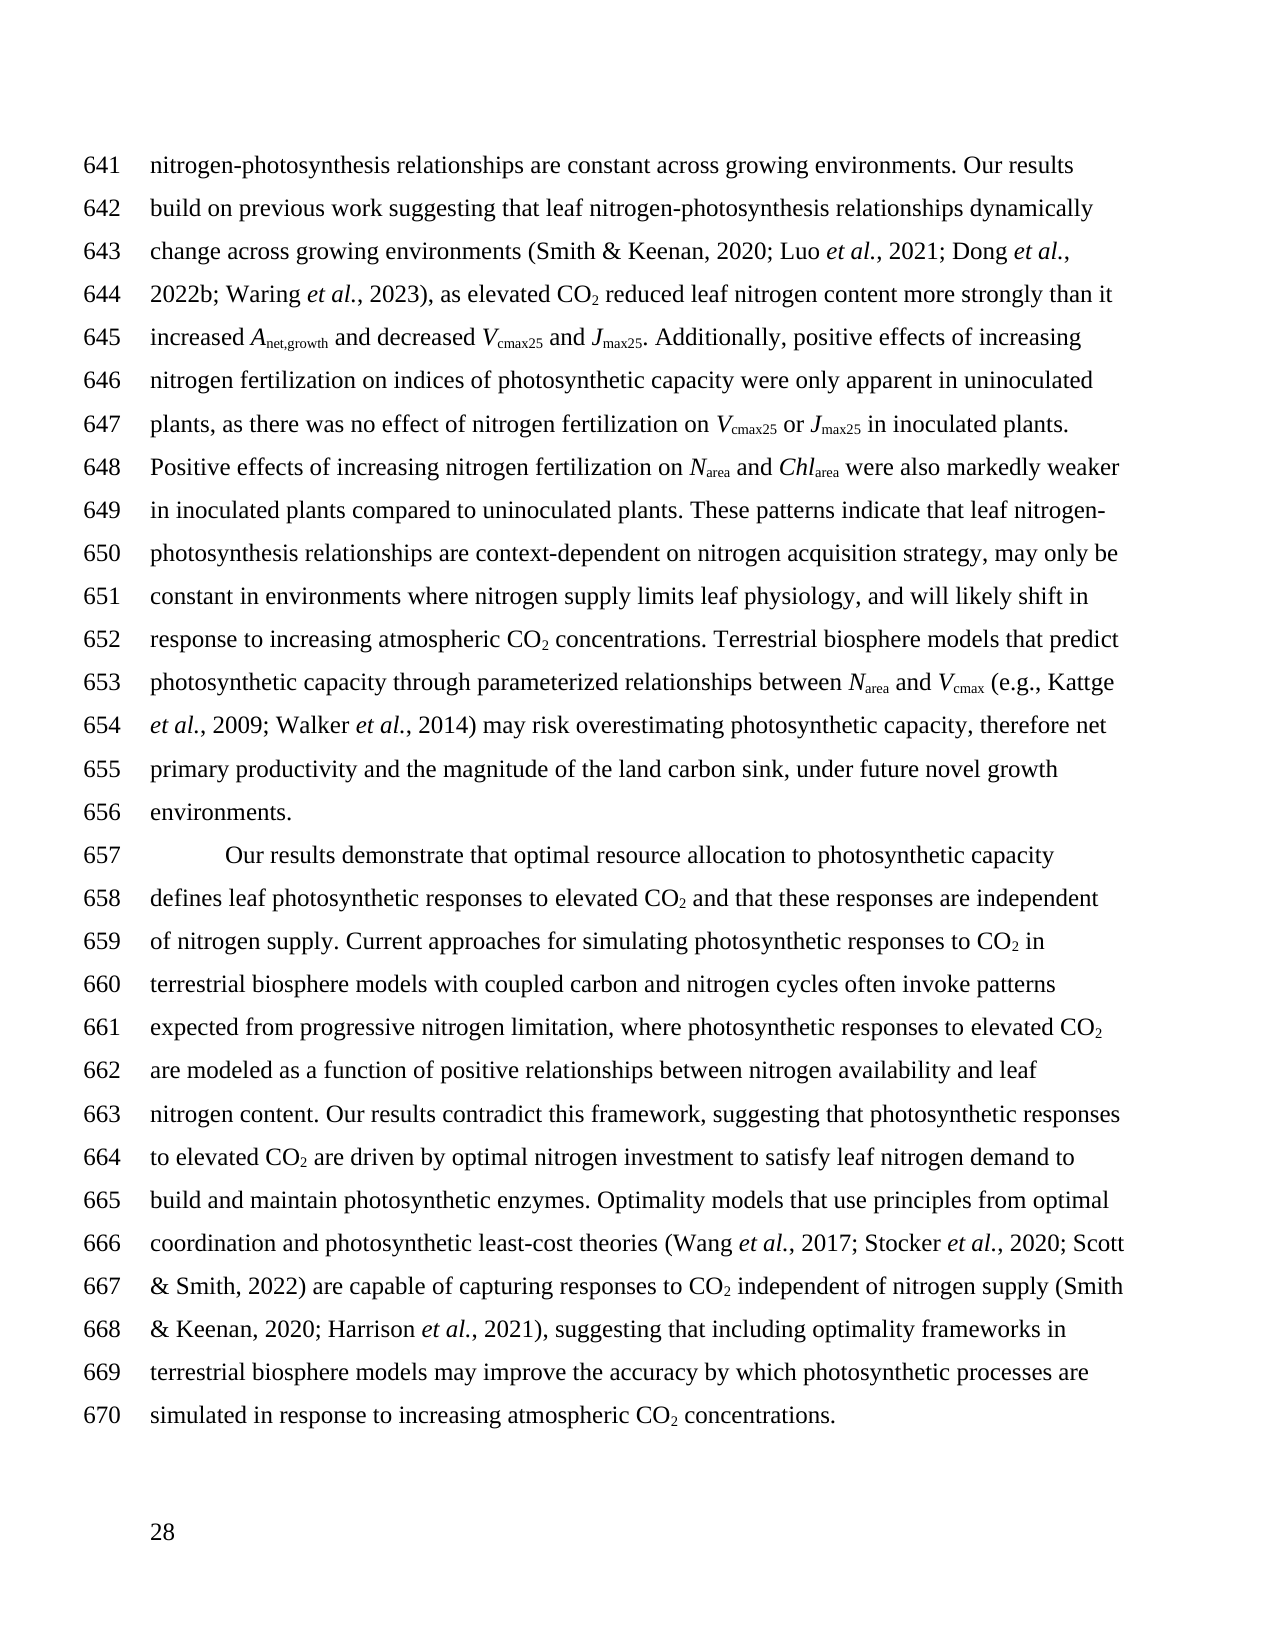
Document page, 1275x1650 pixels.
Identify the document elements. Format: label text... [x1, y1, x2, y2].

text Our results demonstrate that optimal resource allocation to photosynthetic capacity defines leaf photosynthetic responses to elevated CO2 and that these responses are independent of nitrogen supply. Current approaches for simulating photosynthetic responses to CO2 in terrestrial biosphere models with coupled carbon and nitrogen cycles often invoke patterns expected from progressive nitrogen limitation, where photosynthetic responses to elevated CO2 are modeled as a function of positive relationships between nitrogen availability and leaf nitrogen content. Our results contradict this framework, suggesting that photosynthetic responses to elevated CO2 are driven by optimal nitrogen investment to satisfy leaf nitrogen demand to build and maintain photosynthetic enzymes. Optimality models that use principles from optimal coordination and photosynthetic least-cost theories (Wang et al., 2017; Stocker et al., 2020; Scott & Smith, 2022) are capable of capturing responses to CO2 independent of nitrogen supply (Smith & Keenan, 2020; Harrison et al., 2021), suggesting that including optimality frameworks in terrestrial biosphere models may improve the accuracy by which photosynthetic processes are simulated in response to increasing atmospheric CO2 concentrations. [150, 840, 1125, 1429]
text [150, 150, 1125, 826]
